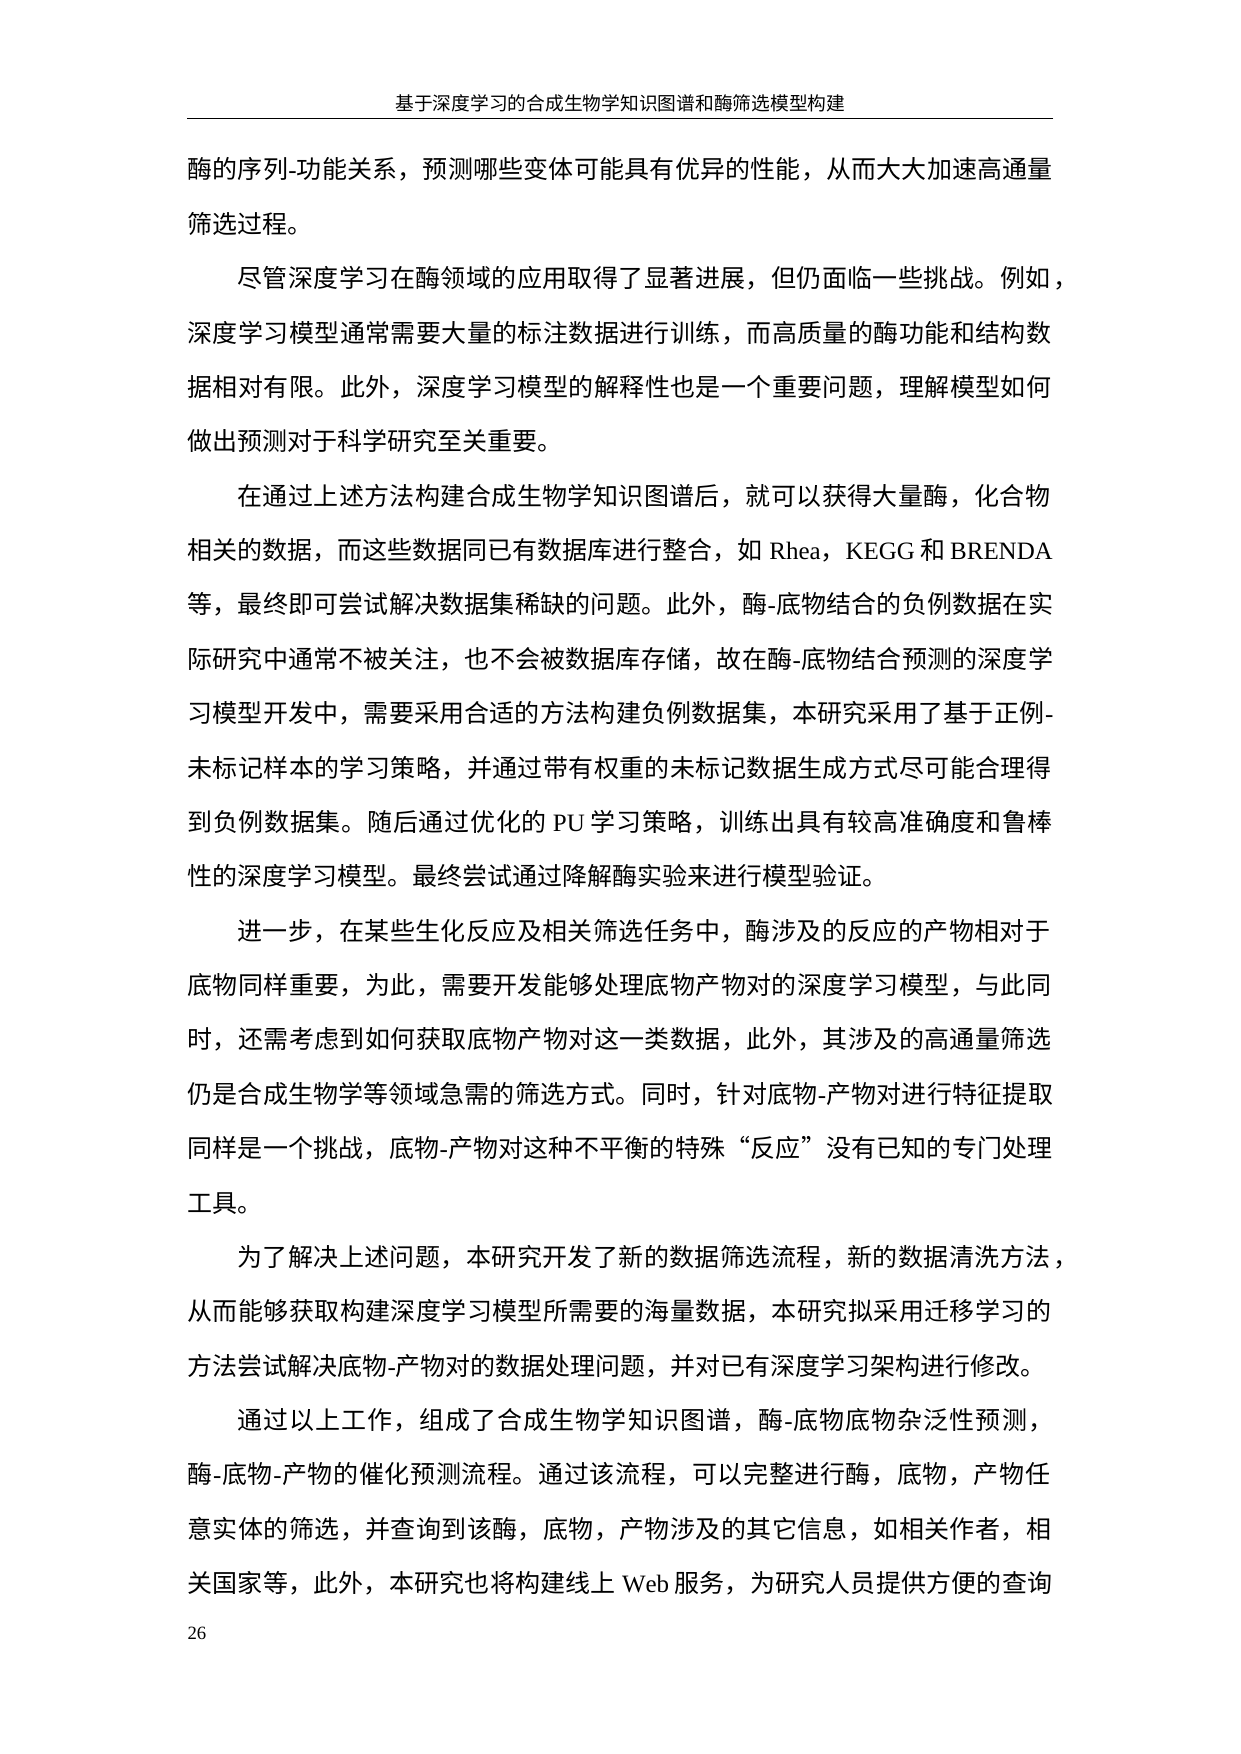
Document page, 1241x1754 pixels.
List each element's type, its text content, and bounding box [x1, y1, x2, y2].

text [187, 150, 1053, 241]
text 为了解决上述问题，本研究开发了新的数据筛选流程，新的数据清洗方法，从而能够获取构建深度学习模型所需要的海量数据，本研究拟采用迁移学习的方法尝试解决底物-产物对的数据处理问题，并对已有深度学习架构进行修改。 [187, 1237, 1053, 1382]
text 尽管深度学习在酶领域的应用取得了显著进展，但仍面临一些挑战。例如，深度学习模型通常需要大量的标注数据进行训练，而高质量的酶功能和结构数据相对有限。此外，深度学习模型的解释性也是一个重要问题，理解模型如何做出预测对于科学研究至关重要。 [187, 259, 1053, 458]
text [187, 1401, 1053, 1600]
text 在通过上述方法构建合成生物学知识图谱后，就可以获得大量酶，化合物相关的数据，而这些数据同已有数据库进行整合，如Rhea，KEGG和BRENDA等，最终即可尝试解决数据集稀缺的问题。此外，酶-底物结合的负例数据在实际研究中通常不被关注，也不会被数据库存储，故在酶-底物结合预测的深度学习模型开发中，需要采用合适的方法构建负例数据集，本研究采用了基于正例-未标记样本的学习策略，并通过带有权重的未标记数据生成方式尽可能合理得到负例数据集。随后通过优化的PU学习策略，训练出具有较高准确度和鲁棒性的深度学习模型。最终尝试通过降解酶实验来进行模型验证。 [187, 476, 1053, 893]
text 进一步，在某些生化反应及相关筛选任务中，酶涉及的反应的产物相对于底物同样重要，为此，需要开发能够处理底物产物对的深度学习模型，与此同时，还需考虑到如何获取底物产物对这一类数据，此外，其涉及的高通量筛选仍是合成生物学等领域急需的筛选方式。同时，针对底物-产物对进行特征提取同样是一个挑战，底物-产物对这种不平衡的特殊“反应”没有已知的专门处理工具。 [187, 911, 1053, 1219]
